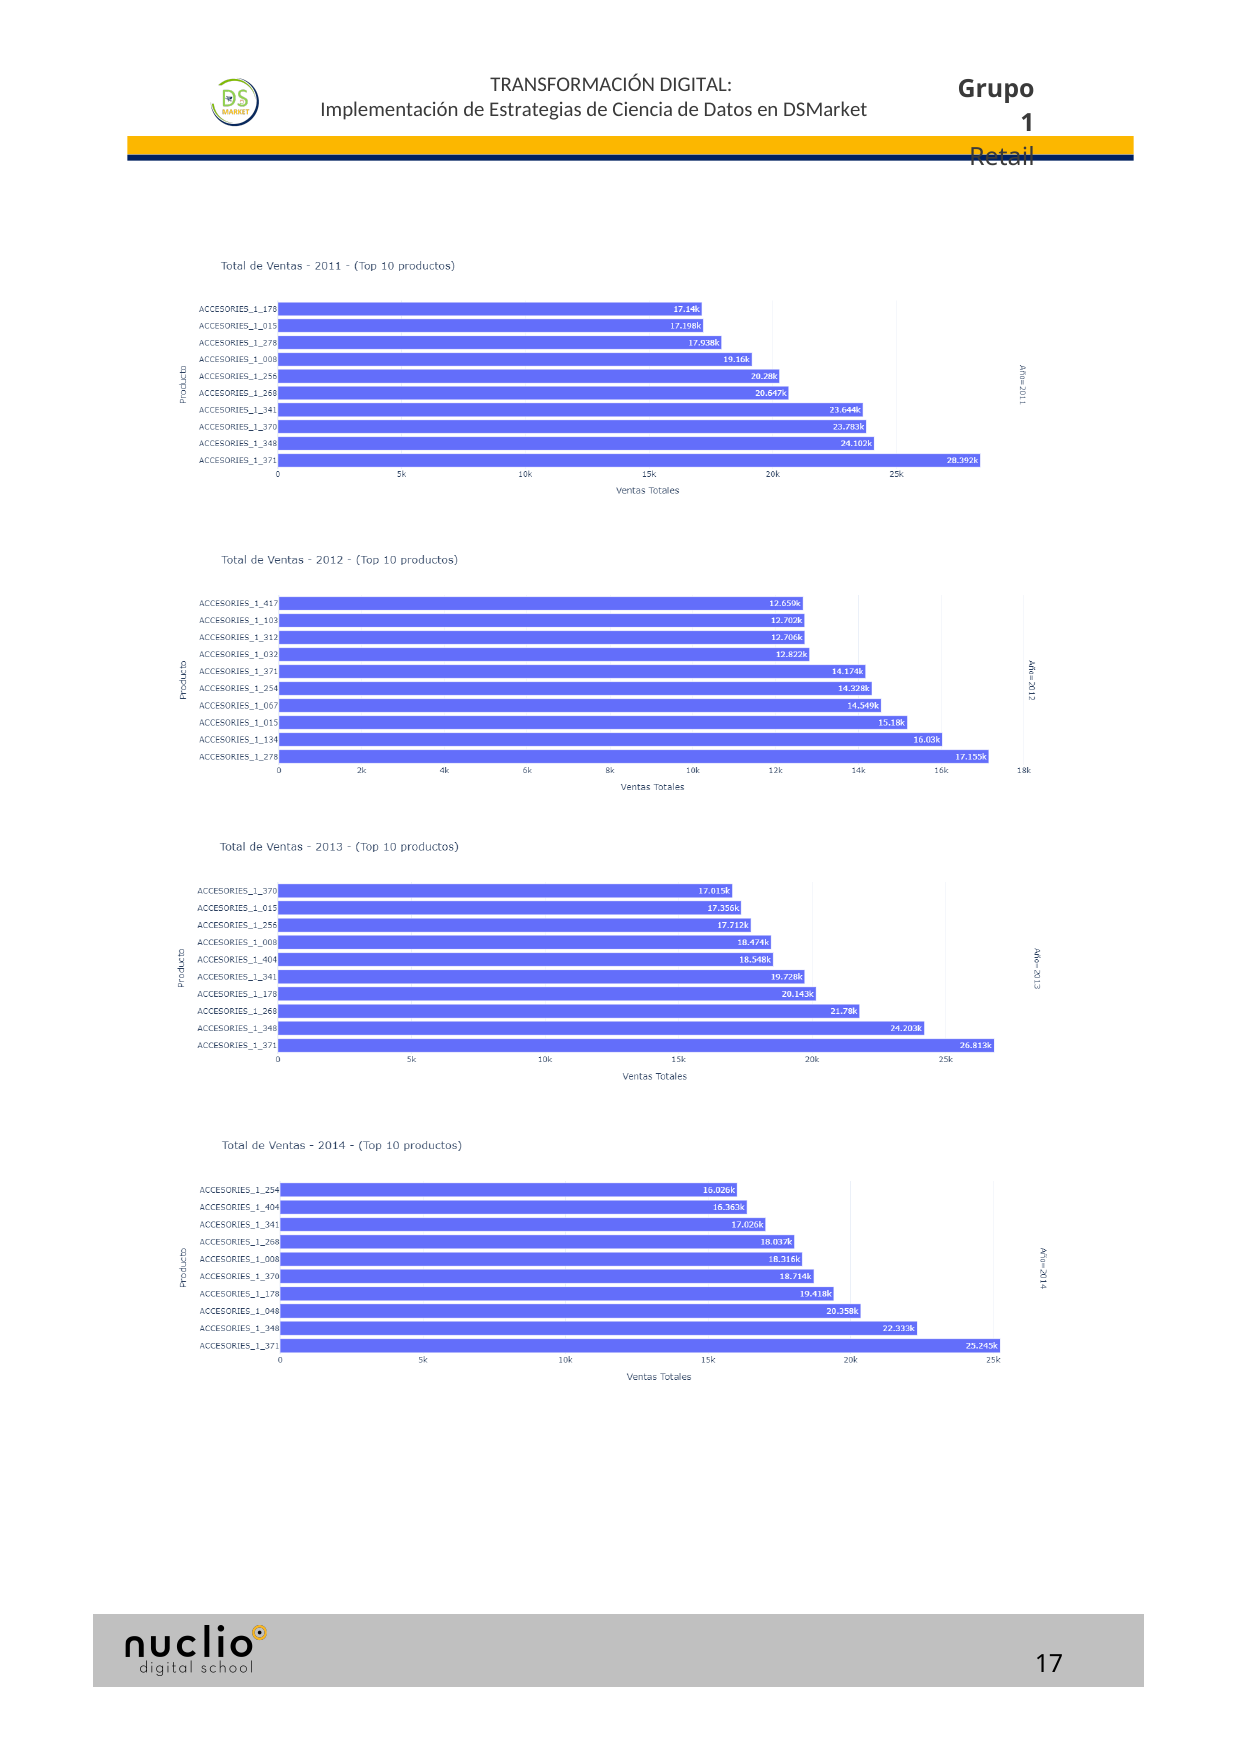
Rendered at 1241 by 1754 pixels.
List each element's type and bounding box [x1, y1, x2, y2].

picture [177, 241, 1063, 512]
picture [177, 536, 1063, 800]
picture [125, 1625, 267, 1676]
picture [177, 1120, 1063, 1395]
picture [177, 824, 1063, 1097]
picture [205, 70, 264, 127]
